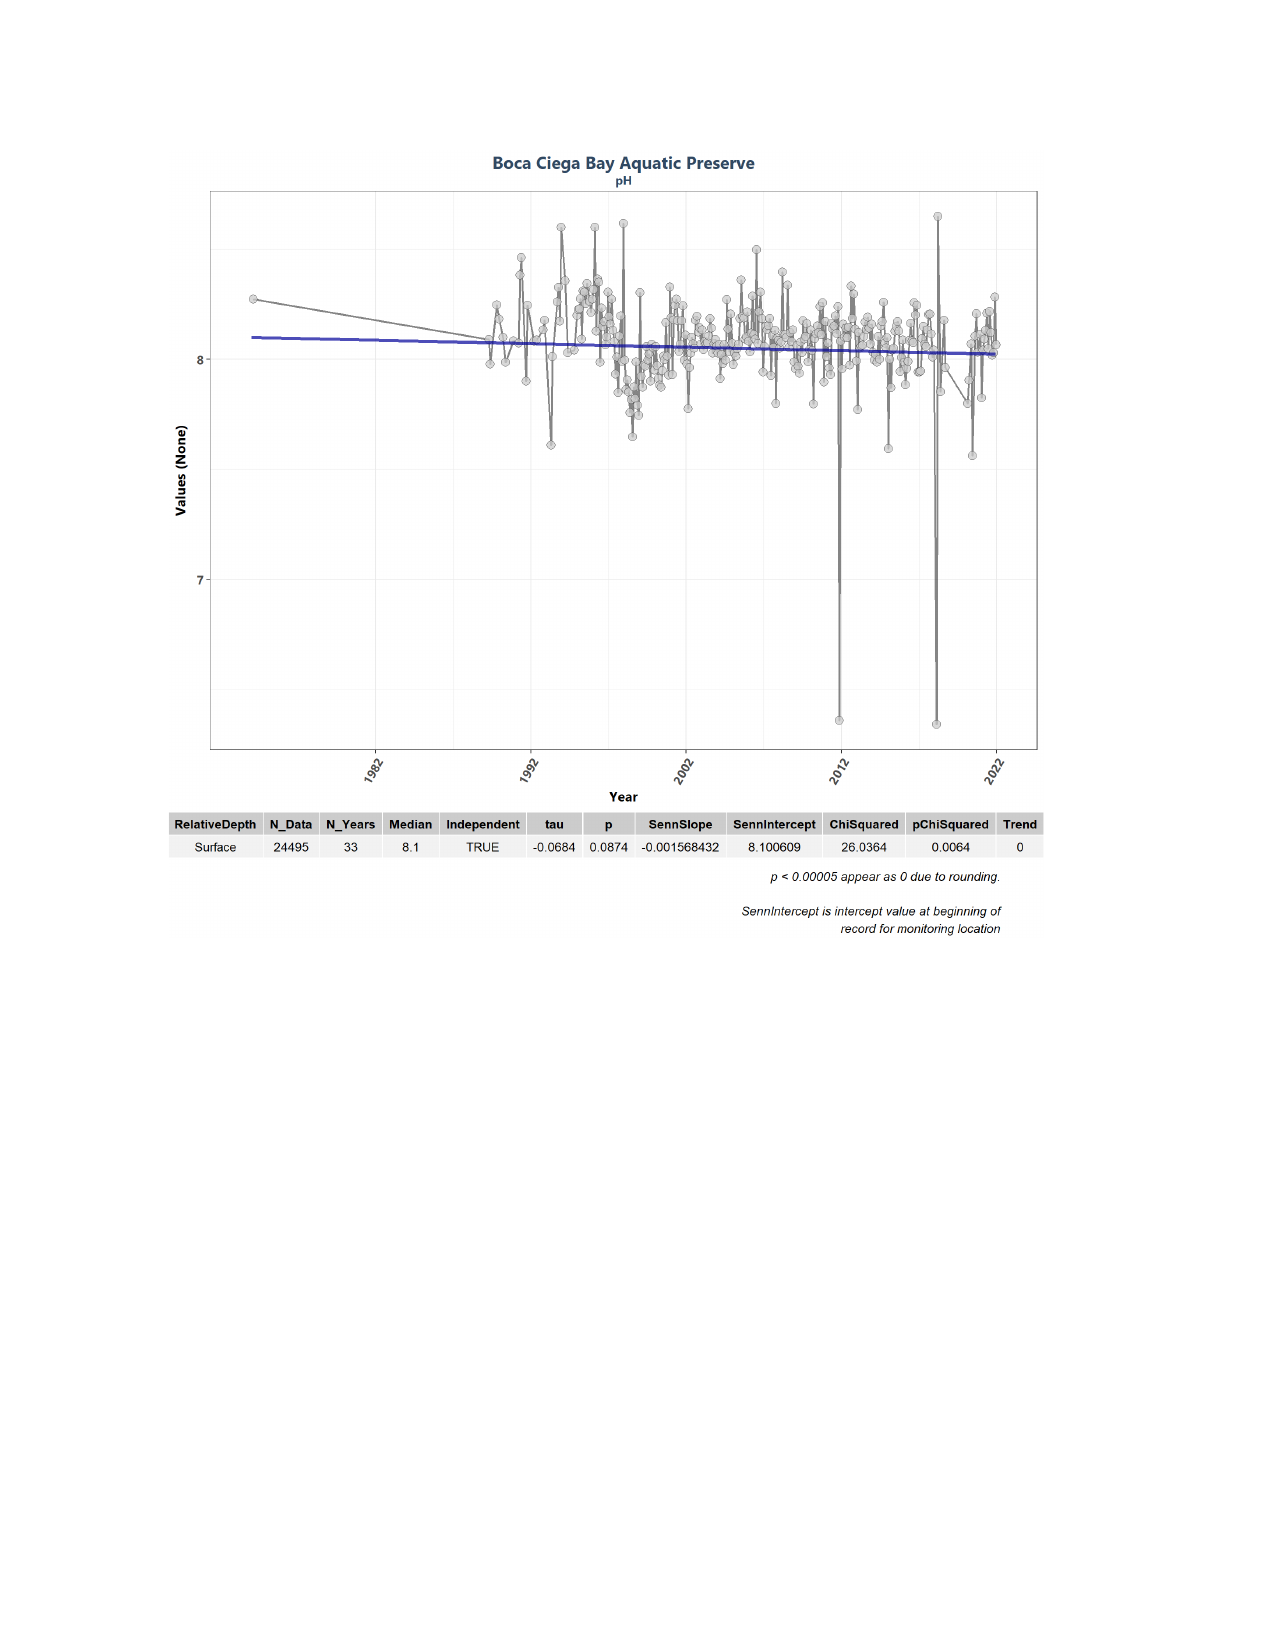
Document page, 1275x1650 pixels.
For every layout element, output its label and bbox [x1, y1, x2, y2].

picture [168, 150, 1044, 938]
